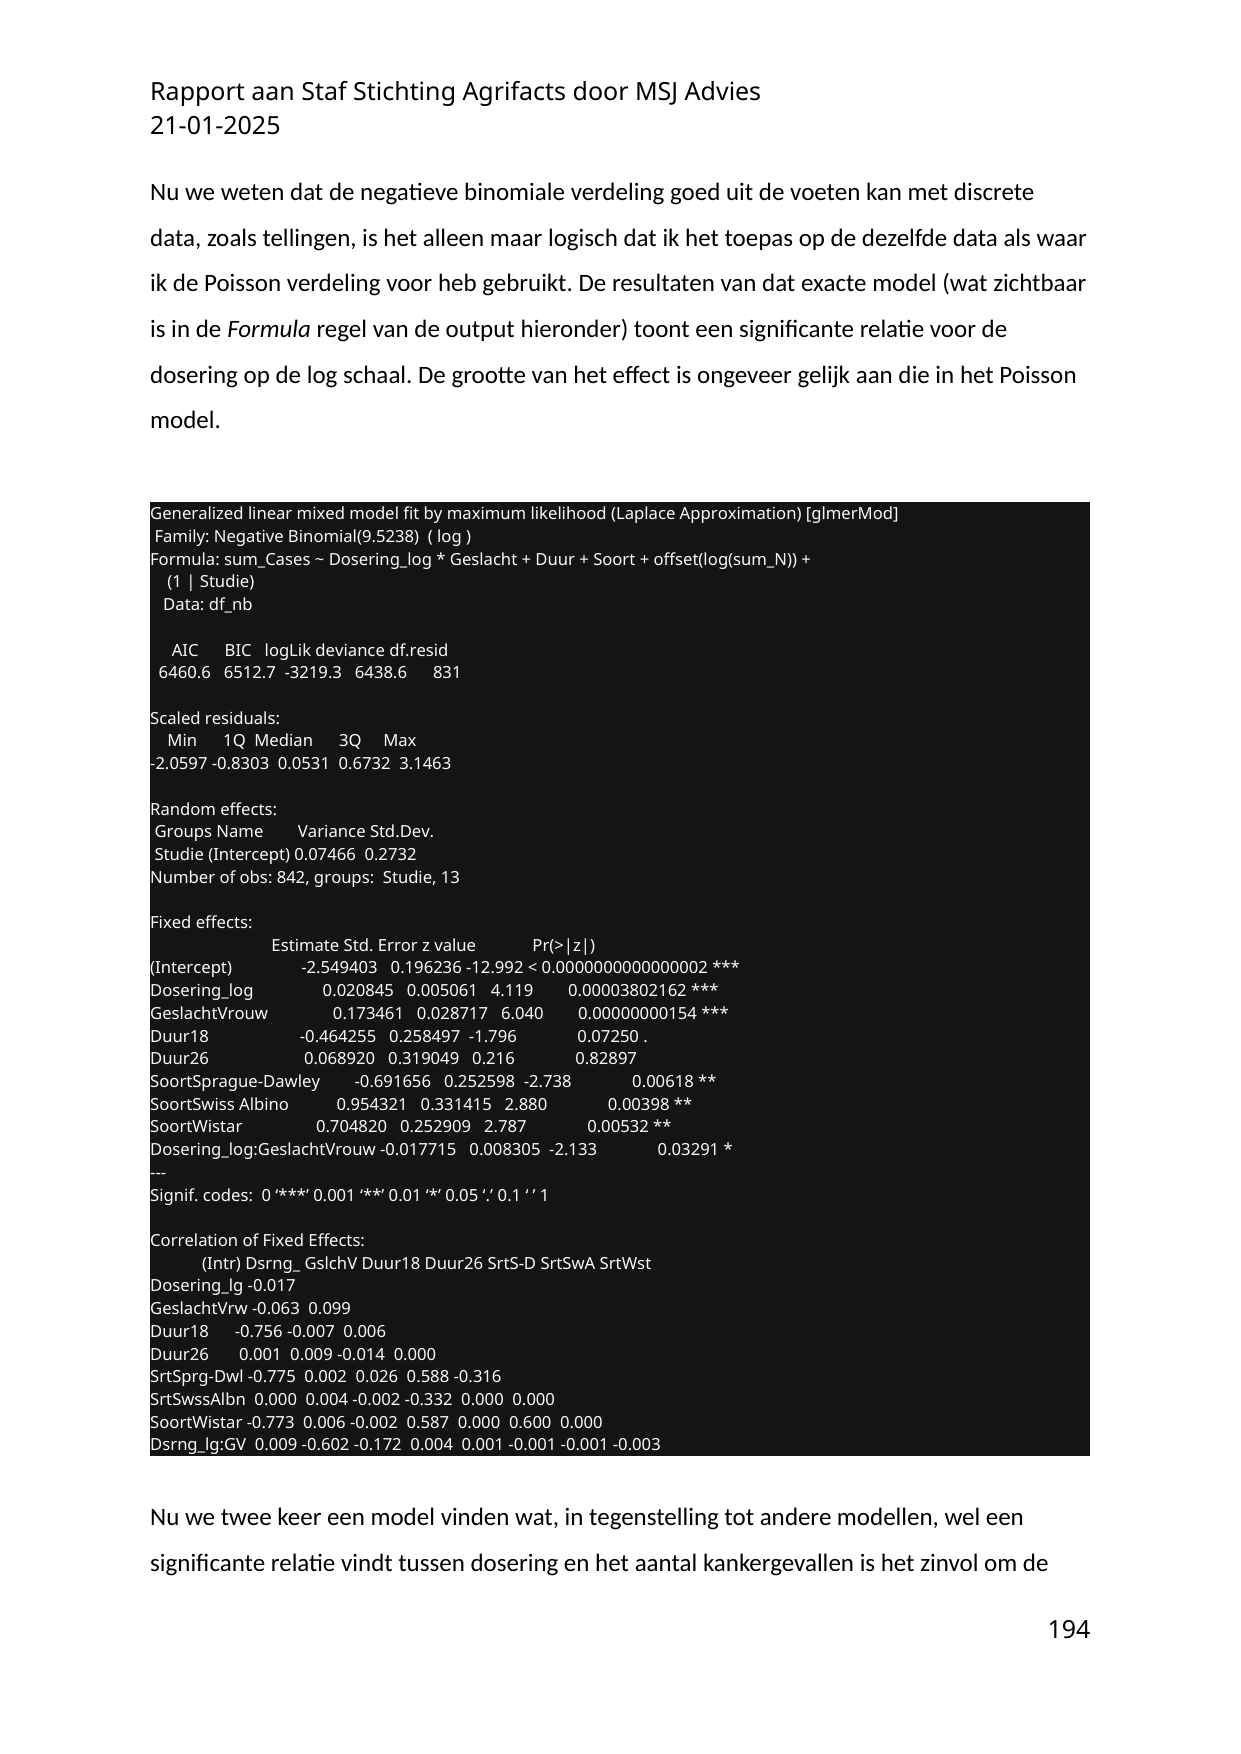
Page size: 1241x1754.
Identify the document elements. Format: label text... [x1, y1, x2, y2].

text Fixed effects: [150, 911, 1090, 933]
text SoortWistar -0.773 0.006 -0.002 0.587 0.000 0.600 0.000 [150, 1410, 1090, 1433]
text (1 | Studie) [150, 570, 1090, 593]
text AIC BIC logLik deviance df.resid [150, 638, 1090, 661]
text -2.0597 -0.8303 0.0531 0.6732 3.1463 [150, 752, 1090, 774]
text Min 1Q Median 3Q Max [150, 729, 1090, 752]
text SoortSprague-Dawley -0.691656 0.252598 -2.738 0.00618 ** [150, 1070, 1090, 1092]
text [150, 1501, 1090, 1578]
text Number of obs: 842, groups: Studie, 13 [150, 865, 1090, 888]
text SrtSwssAlbn 0.000 0.004 -0.002 -0.332 0.000 0.000 [150, 1388, 1090, 1410]
text Signif. codes: 0 ‘***’ 0.001 ‘**’ 0.01 ‘*’ 0.05 ‘.’ 0.1 ‘ ’ 1 [150, 1183, 1090, 1206]
text Generalized linear mixed model fit by maximum likelihood (Laplace Approximation) [glmerMod] [150, 502, 1090, 525]
text SoortSwiss Albino 0.954321 0.331415 2.880 0.00398 ** [150, 1092, 1090, 1115]
text Duur18 -0.756 -0.007 0.006 [150, 1319, 1090, 1342]
text Estimate Std. Error z value Pr(>|z|) [150, 933, 1090, 956]
text Studie (Intercept) 0.07466 0.2732 [150, 843, 1090, 865]
text Scaled residuals: [150, 706, 1090, 729]
text Duur26 0.068920 0.319049 0.216 0.82897 [150, 1047, 1090, 1070]
text SoortWistar 0.704820 0.252909 2.787 0.00532 ** [150, 1115, 1090, 1138]
text Data: df_nb [150, 593, 1090, 616]
text --- [150, 1161, 1090, 1183]
text Dsrng_lg:GV 0.009 -0.602 -0.172 0.004 0.001 -0.001 -0.001 -0.003 [150, 1433, 1090, 1456]
text Duur18 -0.464255 0.258497 -1.796 0.07250 . [150, 1024, 1090, 1047]
text 6460.6 6512.7 -3219.3 6438.6 831 [150, 661, 1090, 684]
text GeslachtVrw -0.063 0.099 [150, 1297, 1090, 1319]
text Dosering_log 0.020845 0.005061 4.119 0.00003802162 *** [150, 979, 1090, 1002]
text Random effects: [150, 797, 1090, 820]
text (Intr) Dsrng_ GslchV Duur18 Duur26 SrtS-D SrtSwA SrtWst [150, 1251, 1090, 1274]
text (Intercept) -2.549403 0.196236 -12.992 < 0.0000000000000002 *** [150, 956, 1090, 979]
text Family: Negative Binomial(9.5238) ( log ) [150, 525, 1090, 547]
text Correlation of Fixed Effects: [150, 1229, 1090, 1251]
text Formula: sum_Cases ~ Dosering_log * Geslacht + Duur + Soort + offset(log(sum_N)) + [150, 547, 1090, 570]
text Dosering_log:GeslachtVrouw -0.017715 0.008305 -2.133 0.03291 * [150, 1138, 1090, 1161]
text Nu we weten dat de negatieve binomiale verdeling goed uit de voeten kan met discrete data, zoals tellingen, is het alleen maar logisch dat ik het toepas op de dezelfde data als waar ik de Poisson verdeling voor heb gebruikt. De resultaten van dat exacte model (wat zichtbaar is in de Formula regel van de output hieronder) toont een significante relatie voor de dosering op de log schaal. De grootte van het effect is ongeveer gelijk aan die in het Poisson model. [150, 176, 1090, 435]
text Groups Name Variance Std.Dev. [150, 820, 1090, 843]
text Dosering_lg -0.017 [150, 1274, 1090, 1297]
text GeslachtVrouw 0.173461 0.028717 6.040 0.00000000154 *** [150, 1002, 1090, 1024]
text Duur26 0.001 0.009 -0.014 0.000 [150, 1342, 1090, 1365]
text SrtSprg-Dwl -0.775 0.002 0.026 0.588 -0.316 [150, 1365, 1090, 1388]
